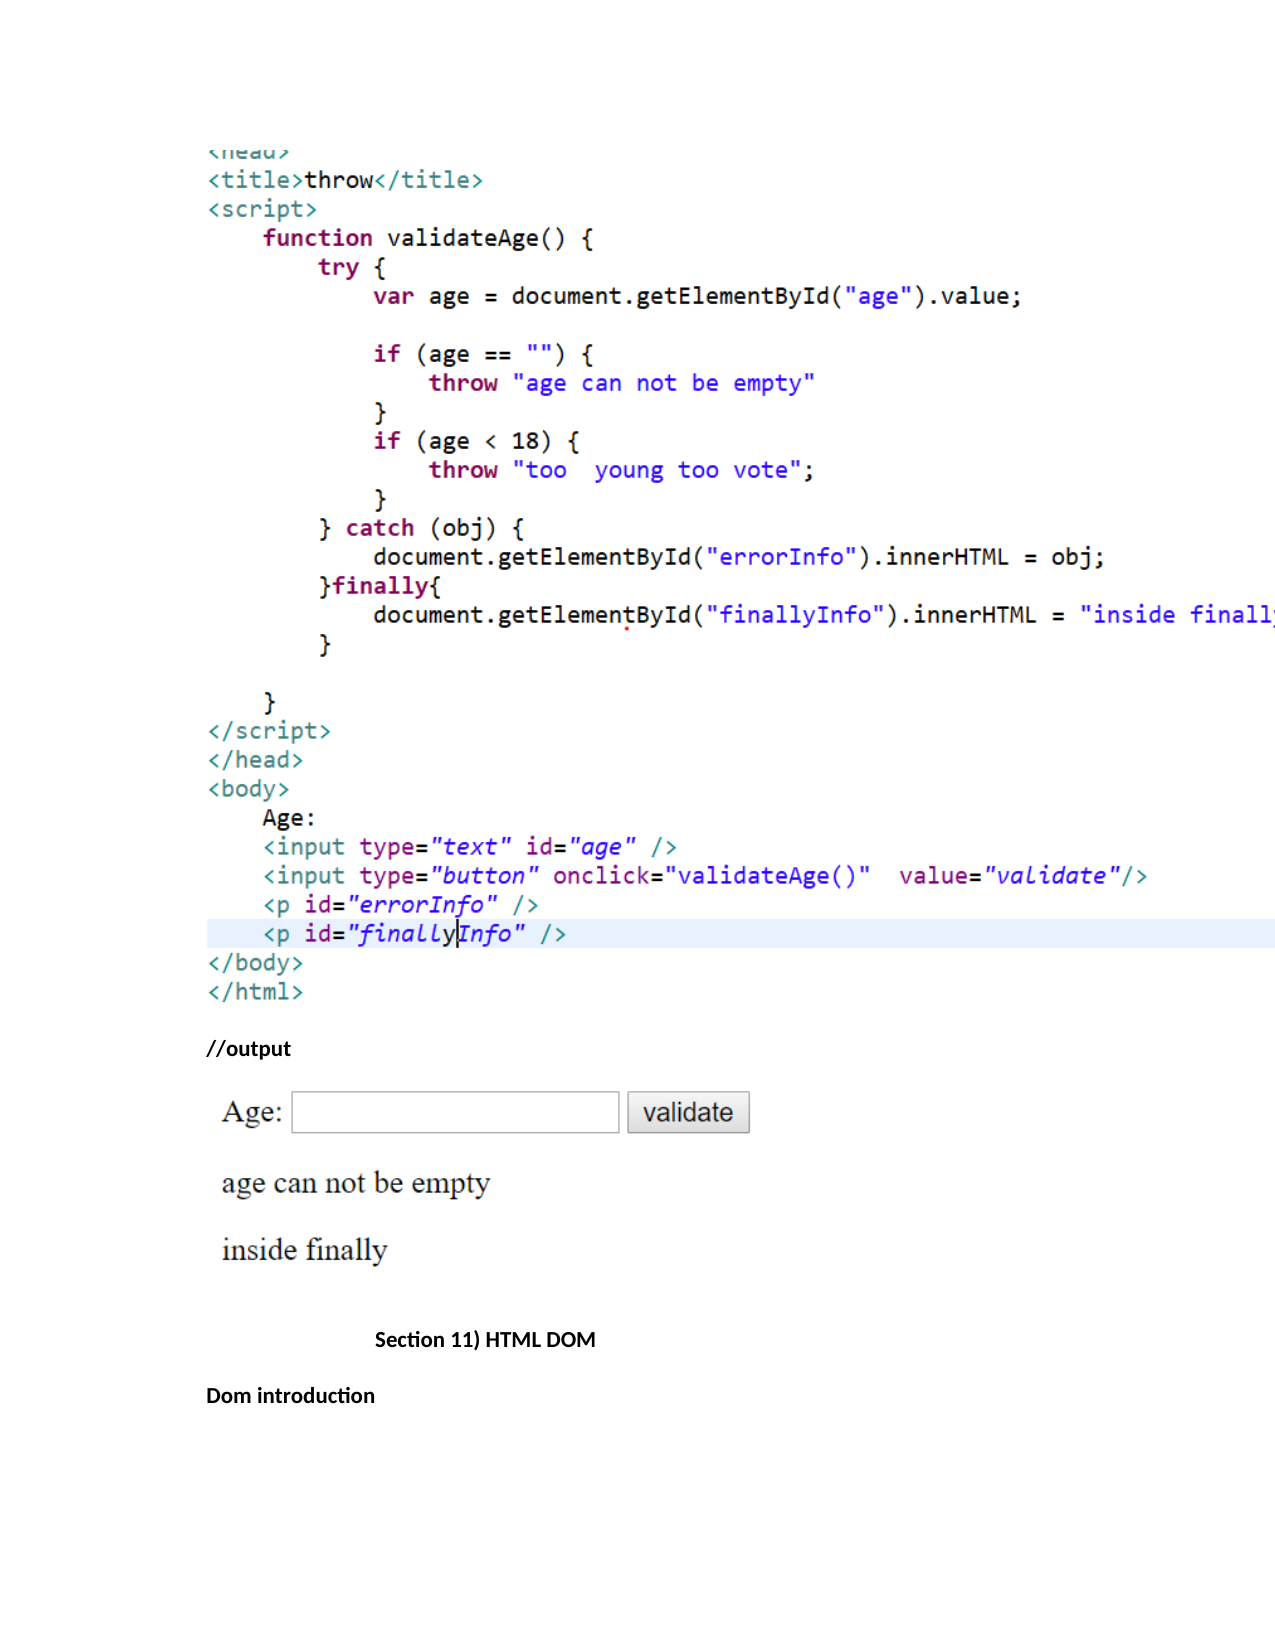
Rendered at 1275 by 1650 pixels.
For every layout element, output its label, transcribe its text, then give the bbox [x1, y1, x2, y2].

text //output [206, 1035, 1275, 1062]
picture [206, 150, 1275, 1035]
text Dom introduction [206, 1381, 1275, 1409]
text Section 11) HTML DOM [375, 1325, 1275, 1353]
picture [206, 1090, 816, 1297]
